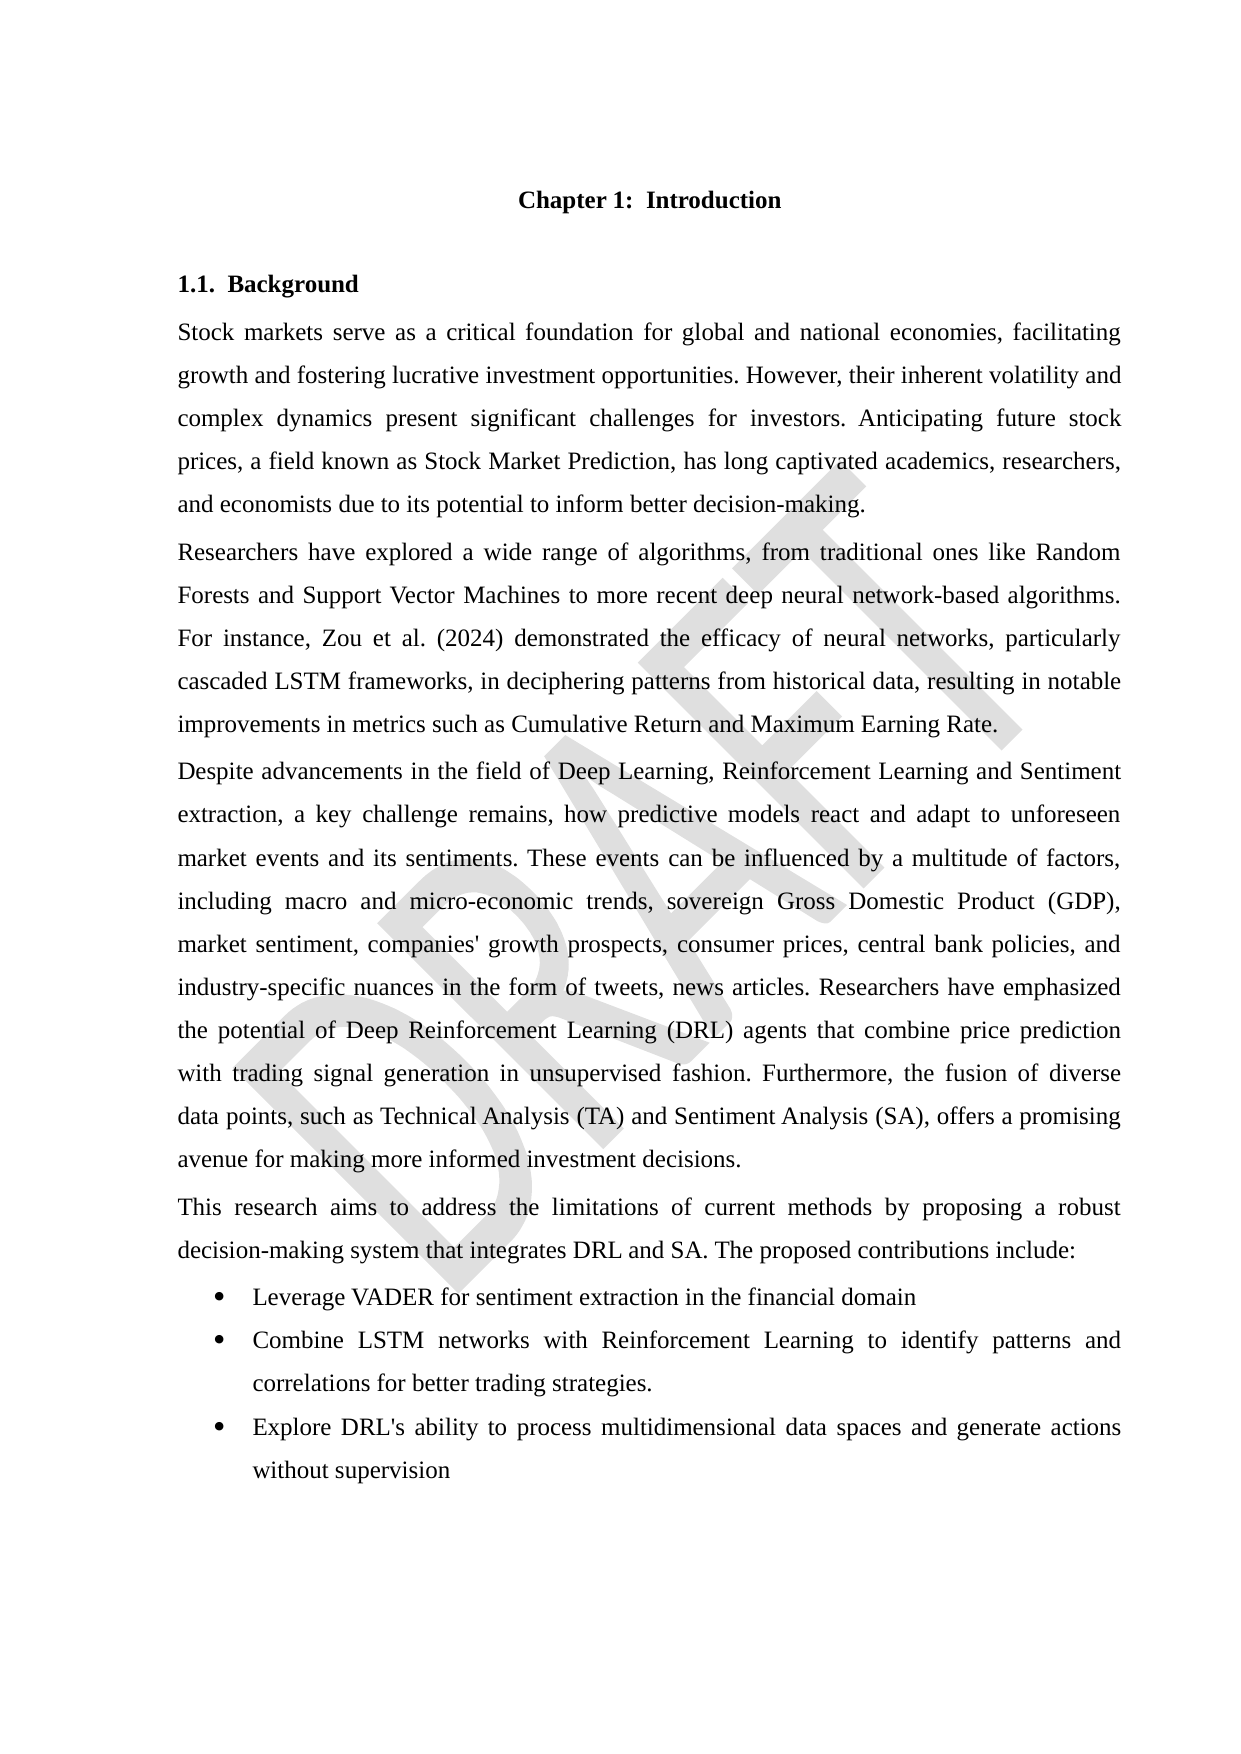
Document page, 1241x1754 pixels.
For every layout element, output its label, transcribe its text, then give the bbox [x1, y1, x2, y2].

list Leverage VADER for sentiment extraction in the financial domain [215, 1282, 1122, 1311]
text Despite advancements in the field of Deep Learning, Reinforcement Learning and Sentiment extraction, a key challenge remains, how predictive models react and adapt to unforeseen market events and its sentiments. These events can be influenced by a multitude of factors, including macro and micro-economic trends, sovereign Gross Domestic Product (GDP), market sentiment, companies' growth prospects, consumer prices, central bank policies, and industry-specific nuances in the form of tweets, news articles. Researchers have emphasized the potential of Deep Reinforcement Learning (DRL) agents that combine price prediction with trading signal generation in unsupervised fashion. Furthermore, the fusion of diverse data points, such as Technical Analysis (TA) and Sentiment Analysis (SA), offers a promising avenue for making more informed investment decisions. [177, 756, 1122, 1173]
subtitle Introduction [177, 185, 1122, 213]
list Explore DRL's ability to process multidimensional data spaces and generate actions without supervision [215, 1412, 1122, 1483]
text Researchers have explored a wide range of algorithms, from traditional ones like Random Forests and Support Vector Machines to more recent deep neural network-based algorithms. For instance, Zou et al. (2024) demonstrated the efficacy of neural networks, particularly cascaded LSTM frameworks, in deciphering patterns from historical data, resulting in notable improvements in metrics such as Cumulative Return and Maximum Earning Rate. [177, 537, 1122, 738]
subtitle Background [177, 269, 1122, 298]
list Combine LSTM networks with Reinforcement Learning to identify patterns and correlations for better trading strategies. [215, 1325, 1122, 1397]
text Stock markets serve as a critical foundation for global and national economies, facilitating growth and fostering lucrative investment opportunities. However, their inherent volatility and complex dynamics present significant challenges for investors. Anticipating future stock prices, a field known as Stock Market Prediction, has long captivated academics, researchers, and economists due to its potential to inform better decision-making. [177, 317, 1122, 518]
text This research aims to address the limitations of current methods by proposing a robust decision-making system that integrates DRL and SA. The proposed contributions include: [177, 1192, 1122, 1264]
